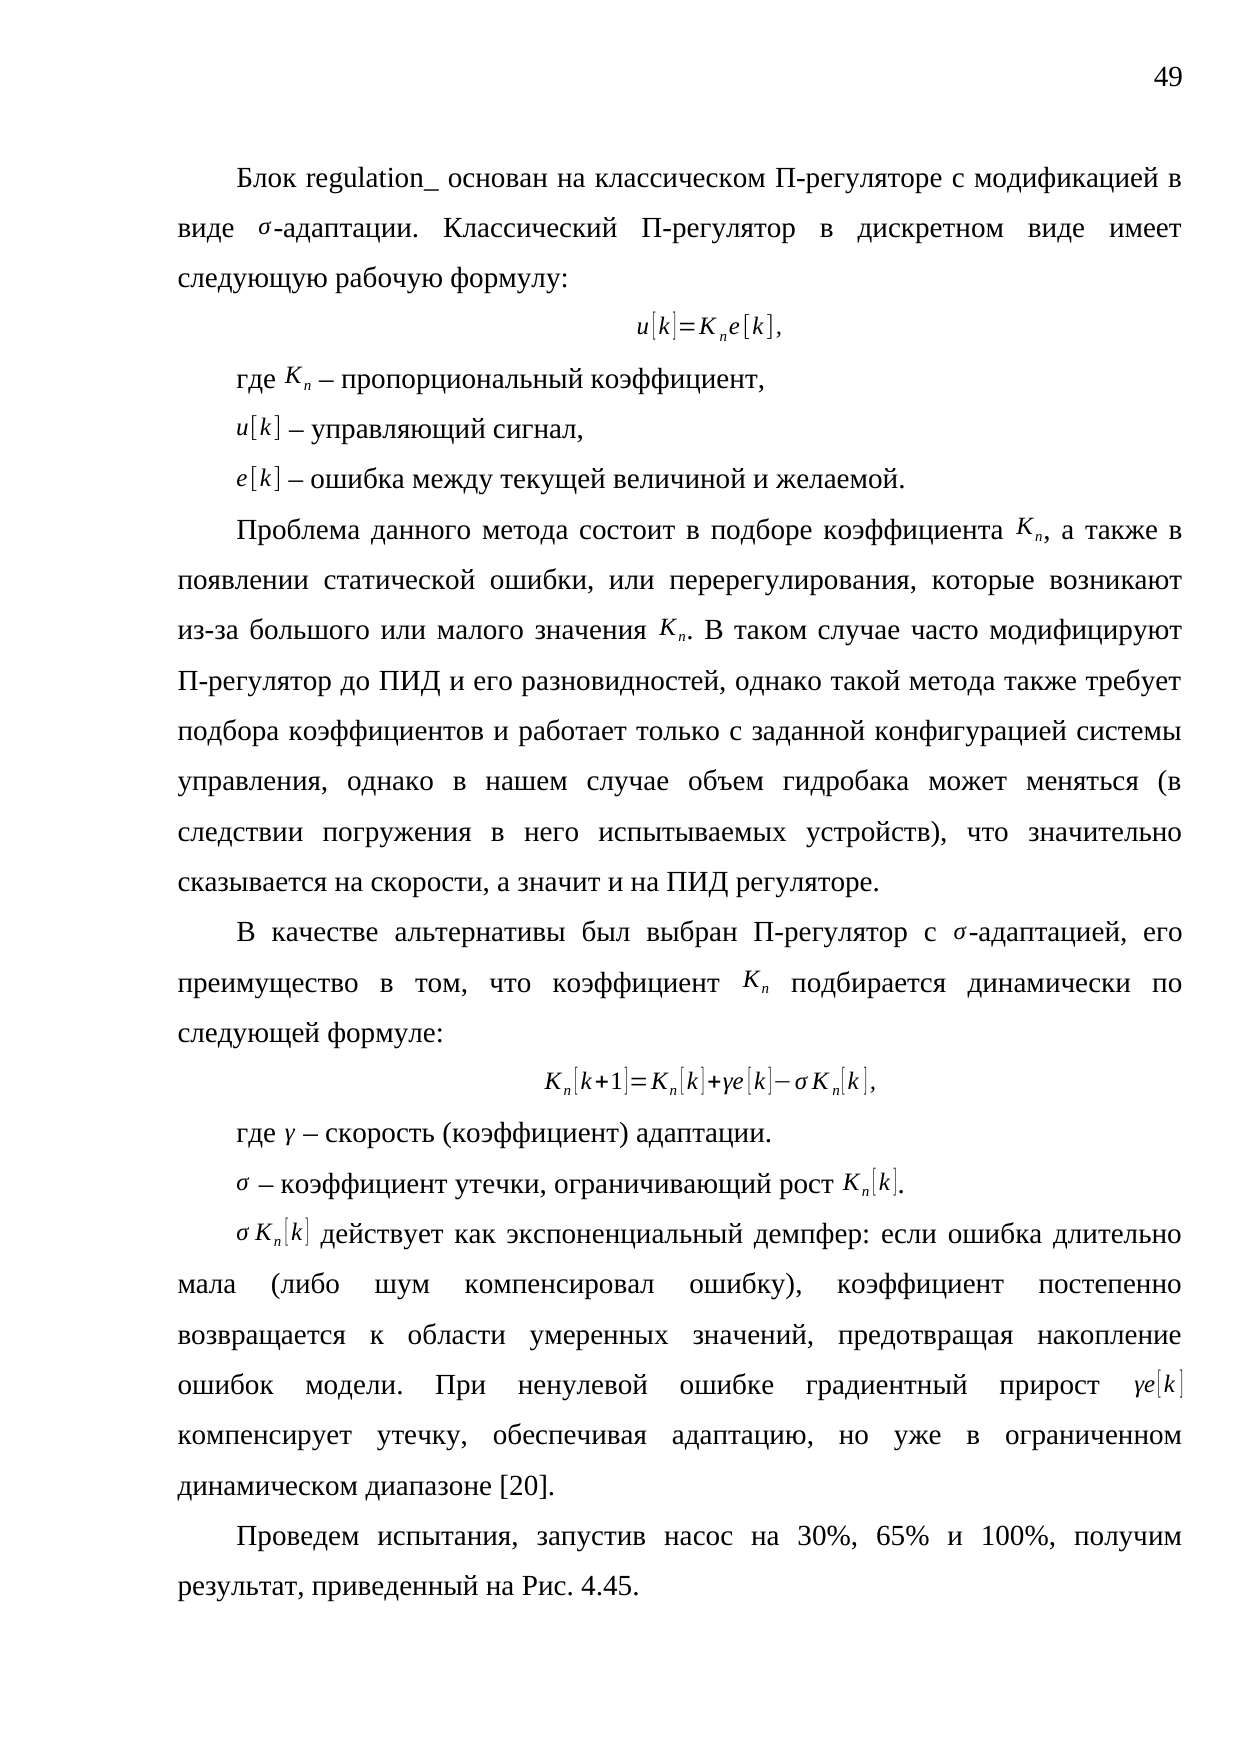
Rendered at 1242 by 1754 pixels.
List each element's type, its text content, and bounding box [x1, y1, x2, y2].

text – управляющий сигнал, [177, 411, 1183, 445]
text действует как экспоненциальный демпфер: если ошибка длительно мала (либо шум компенсировал ошибку), коэффициент постепенно возвращается к области умеренных значений, предотвращая накопление ошибок модели. При ненулевой ошибке градиентный прирост компенсирует утечку, обеспечивая адаптацию, но уже в ограниченном динамическом диапазоне [20]. [177, 1216, 1183, 1501]
text – коэффициент утечки, ограничивающий рост . [177, 1166, 1183, 1199]
text Блок regulation_ основан на классическом П-регуляторе с модификацией в виде -адаптации. Классический П-регулятор в дискретном виде имеет следующую рабочую формулу: [177, 160, 1183, 294]
text В качестве альтернативы был выбран П-регулятор с -адаптацией, его преимущество в том, что коэффициент подбирается динамически по следующей формуле: [177, 914, 1183, 1048]
text где – скорость (коэффициент) адаптации. [177, 1116, 1183, 1149]
text где – пропорциональный коэффициент, [177, 361, 1183, 394]
text Проблема данного метода состоит в подборе коэффициента , а также в появлении статической ошибки, или перерегулирования, которые возникают из-за большого или малого значения . В таком случае часто модифицируют П-регулятор до ПИД и его разновидностей, однако такой метода также требует подбора коэффициентов и работает только с заданной конфигурацией системы управления, однако в нашем случае объем гидробака может меняться (в следствии погружения в него испытываемых устройств), что значительно сказывается на скорости, а значит и на ПИД регуляторе. [177, 512, 1183, 898]
text – ошибка между текущей величиной и желаемой. [177, 462, 1183, 495]
